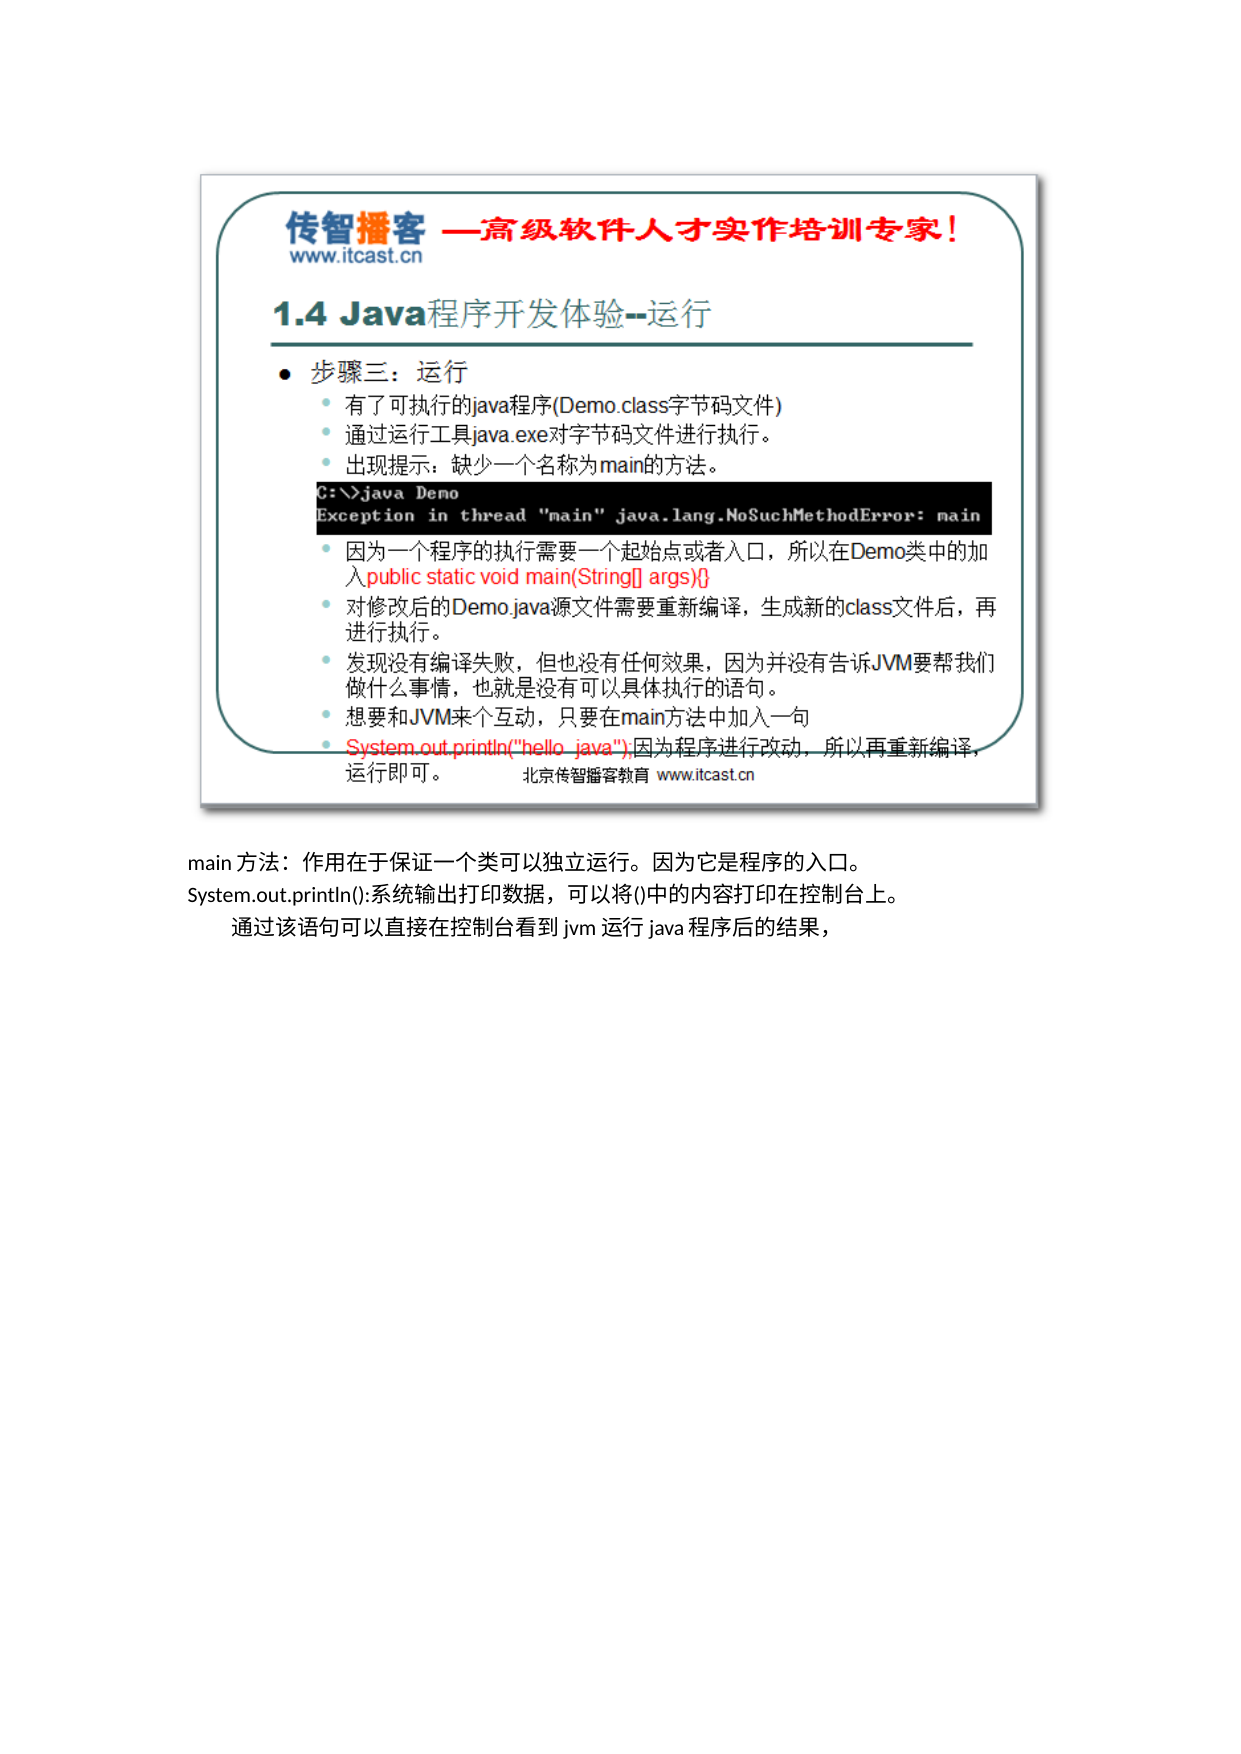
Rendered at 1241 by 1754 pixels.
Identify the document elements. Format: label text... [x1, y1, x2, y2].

text main方法：作用在于保证一个类可以独立运行。因为它是程序的入口。 [187, 823, 1053, 877]
picture [187, 162, 1053, 823]
text 通过该语句可以直接在控制台看到jvm运行java程序后的结果， [187, 909, 1053, 942]
text System.out.println():系统输出打印数据，可以将()中的内容打印在控制台上。 [187, 877, 1053, 909]
